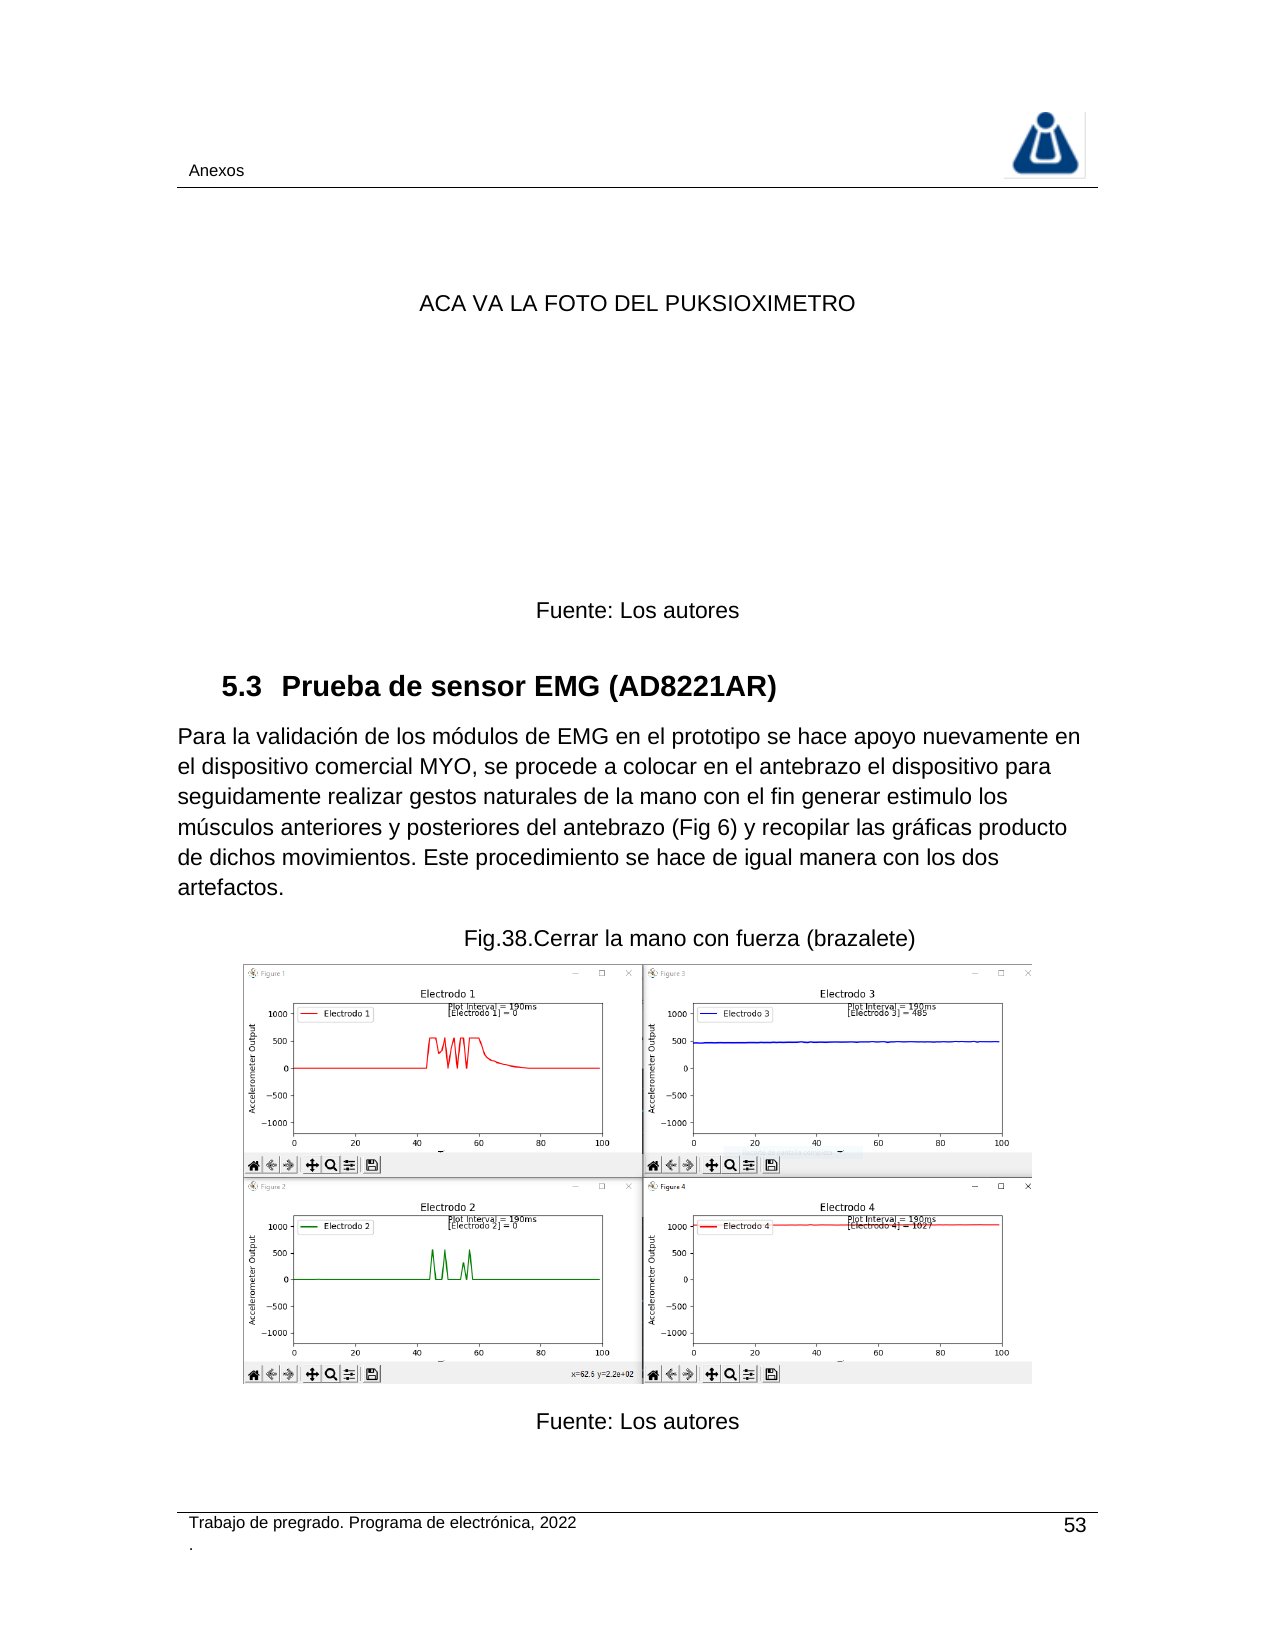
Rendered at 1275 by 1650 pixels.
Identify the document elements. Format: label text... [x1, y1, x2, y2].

subtitle Prueba de sensor EMG (AD8221AR) [221, 668, 1098, 702]
list Fig.38.Cerrar la mano con fuerza (brazalete) [281, 925, 1098, 951]
picture [243, 964, 1032, 1384]
text Fuente: Los autores [177, 1408, 1098, 1434]
picture [1003, 112, 1087, 180]
text ACA VA LA FOTO DEL PUKSIOXIMETRO [177, 290, 1098, 317]
text Fuente: Los autores [177, 597, 1098, 623]
text Para la validación de los módulos de EMG en el prototipo se hace apoyo nuevamente en el dispositivo comercial MYO, se procede a colocar en el antebrazo el dispositivo para seguidamente realizar gestos naturales de la mano con el fin generar estimulo los músculos anteriores y posteriores del antebrazo (Fig 6) y recopilar las gráficas producto de dichos movimientos. Este procedimiento se hace de igual manera con los dos artefactos. [177, 723, 1098, 900]
